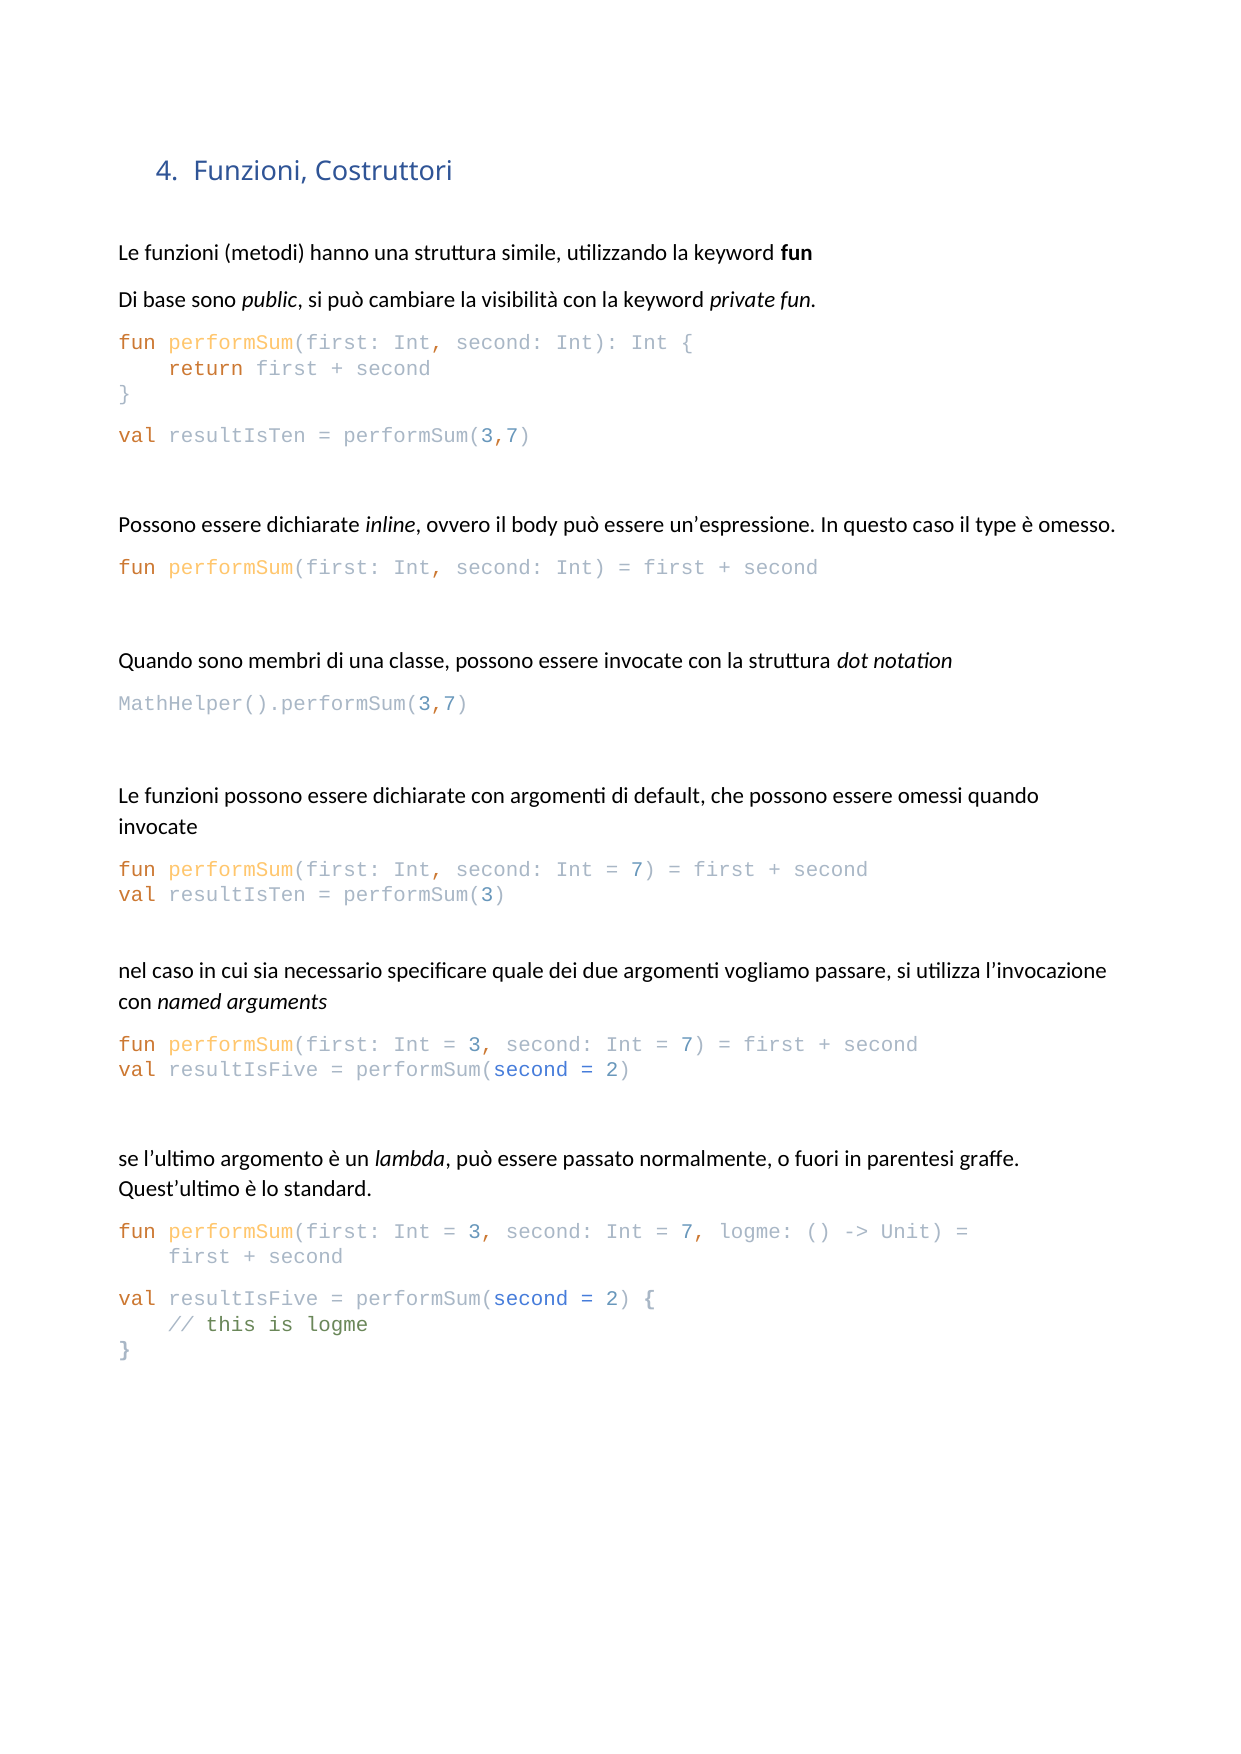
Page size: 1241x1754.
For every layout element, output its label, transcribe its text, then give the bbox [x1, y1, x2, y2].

text MathHelper().performSum(3,7) [118, 693, 1122, 716]
text Quando sono membri di una classe, possono essere invocate con la struttura dot notation [118, 646, 1122, 674]
text val resultIsFive = performSum(second = 2) { // this is logme } [118, 1288, 1122, 1363]
text se l’ultimo argomento è un lambda, può essere passato normalmente, o fuori in parentesi graffe. Quest’ultimo è lo standard. [118, 1144, 1122, 1202]
text Possono essere dichiarate inline, ovvero il body può essere un’espressione. In questo caso il type è omesso. [118, 510, 1122, 538]
text fun performSum(first: Int, second: Int): Int { return first + second } [118, 332, 1122, 407]
text fun performSum(first: Int = 3, second: Int = 7) = first + second val resultIsFive = performSum(second = 2) [118, 1034, 1122, 1083]
text val resultIsTen = performSum(3,7) [118, 425, 1122, 449]
text fun performSum(first: Int, second: Int) = first + second [118, 557, 1122, 580]
text Le funzioni (metodi) hanno una struttura simile, utilizzando la keyword fun [118, 238, 1122, 266]
text nel caso in cui sia necessario specificare quale dei due argomenti vogliamo passare, si utilizza l’invocazione con named arguments [118, 926, 1122, 1015]
text fun performSum(first: Int, second: Int = 7) = first + second val resultIsTen = performSum(3) [118, 859, 1122, 908]
text Di base sono public, si può cambiare la visibilità con la keyword private fun. [118, 285, 1122, 313]
text Le funzioni possono essere dichiarate con argomenti di default, che possono essere omessi quando invocate [118, 782, 1122, 840]
text fun performSum(first: Int = 3, second: Int = 7, logme: () -> Unit) = first + second [118, 1221, 1122, 1270]
subtitle Funzioni, Costruttori [156, 152, 1122, 189]
